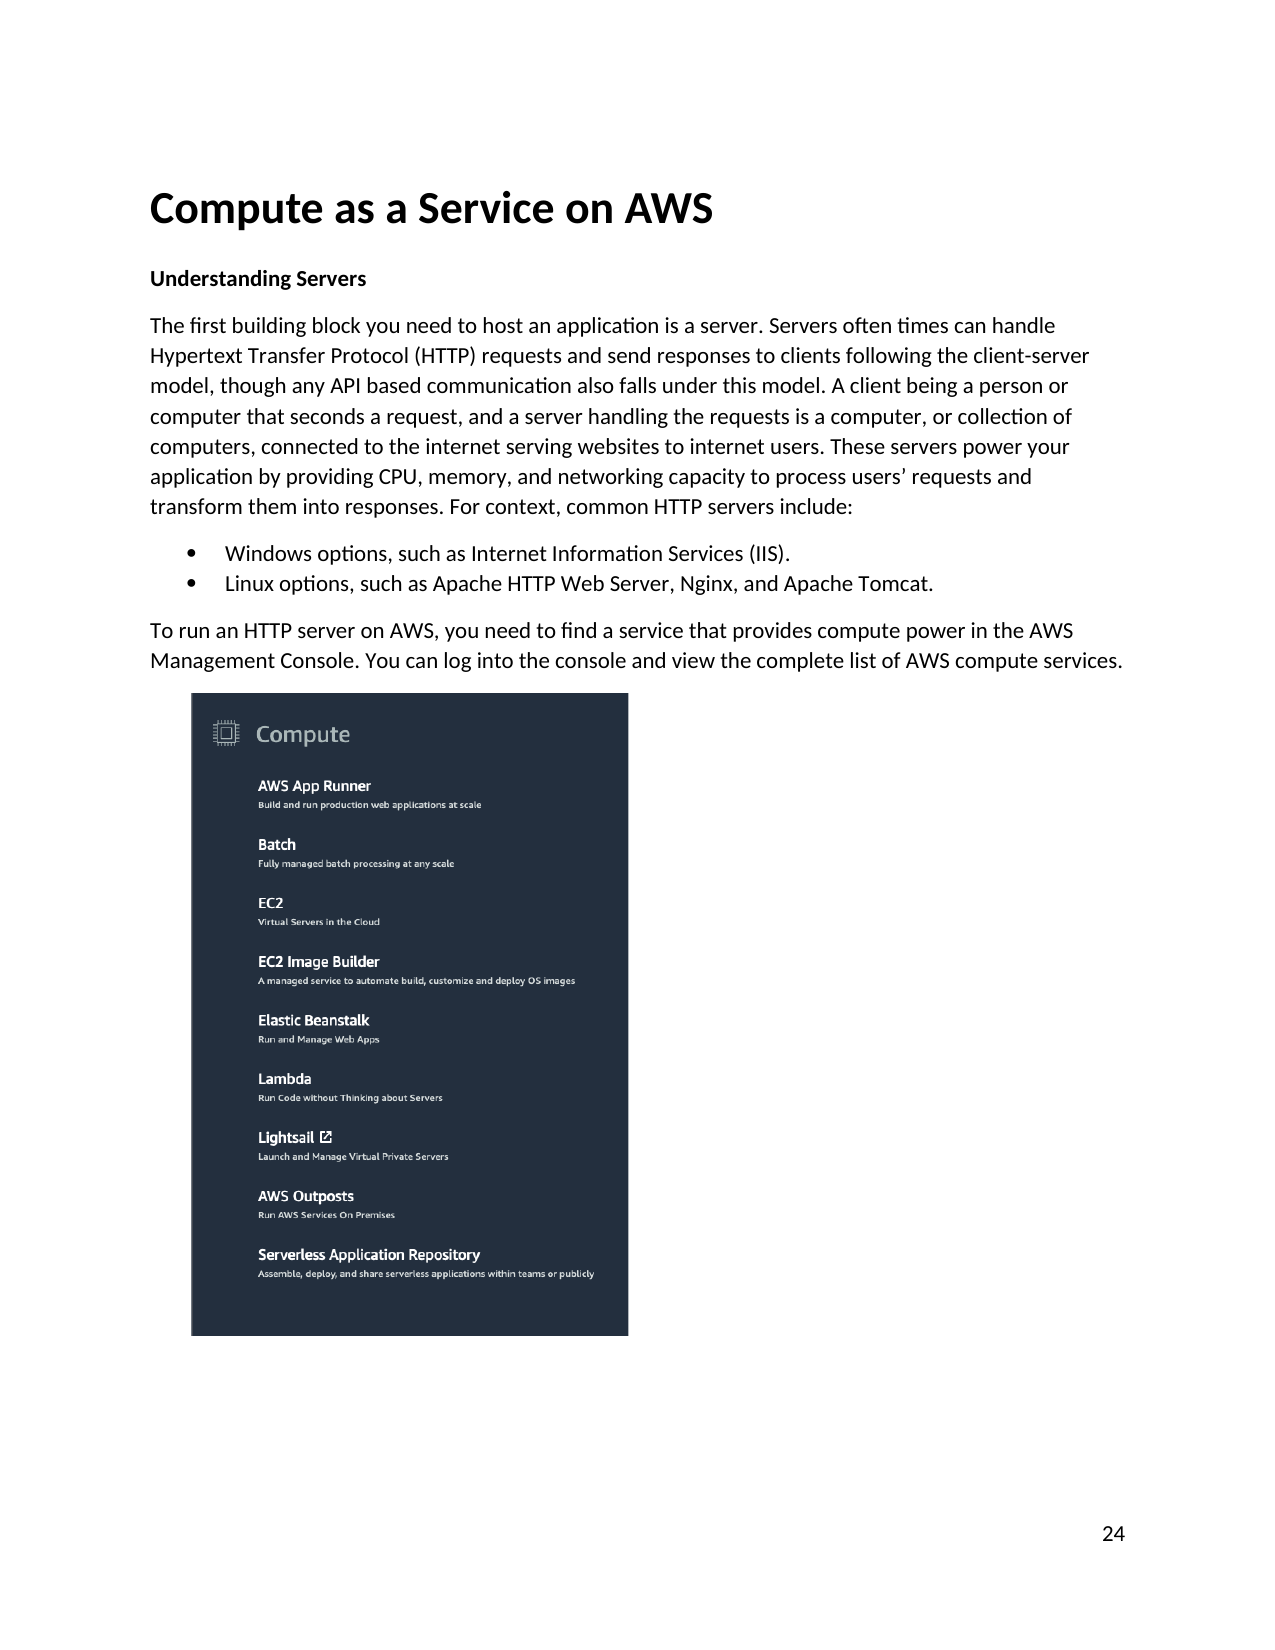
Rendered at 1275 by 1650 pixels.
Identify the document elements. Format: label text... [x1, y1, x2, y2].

text To run an HTTP server on AWS, you need to find a service that provides compute power in the AWS Management Console. You can log into the console and view the complete list of AWS compute services. [150, 616, 1125, 674]
subtitle Compute as a Service on AWS [150, 179, 1125, 235]
list Windows options, such as Internet Information Services (IIS). [187, 539, 1125, 567]
list Linux options, such as Apache HTTP Web Server, Nginx, and Apache Tomcat. [187, 569, 1125, 597]
text Understanding Servers [150, 264, 1125, 292]
picture [191, 693, 629, 1336]
text The first building block you need to host an application is a server. Servers often times can handle Hypertext Transfer Protocol (HTTP) requests and send responses to clients following the client-server model, though any API based communication also falls under this model. A client being a person or computer that seconds a request, and a server handling the requests is a computer, or collection of computers, connected to the internet serving websites to internet users. These servers power your application by providing CPU, memory, and networking capacity to process users’ requests and transform them into responses. For context, common HTTP servers include: [150, 311, 1125, 520]
